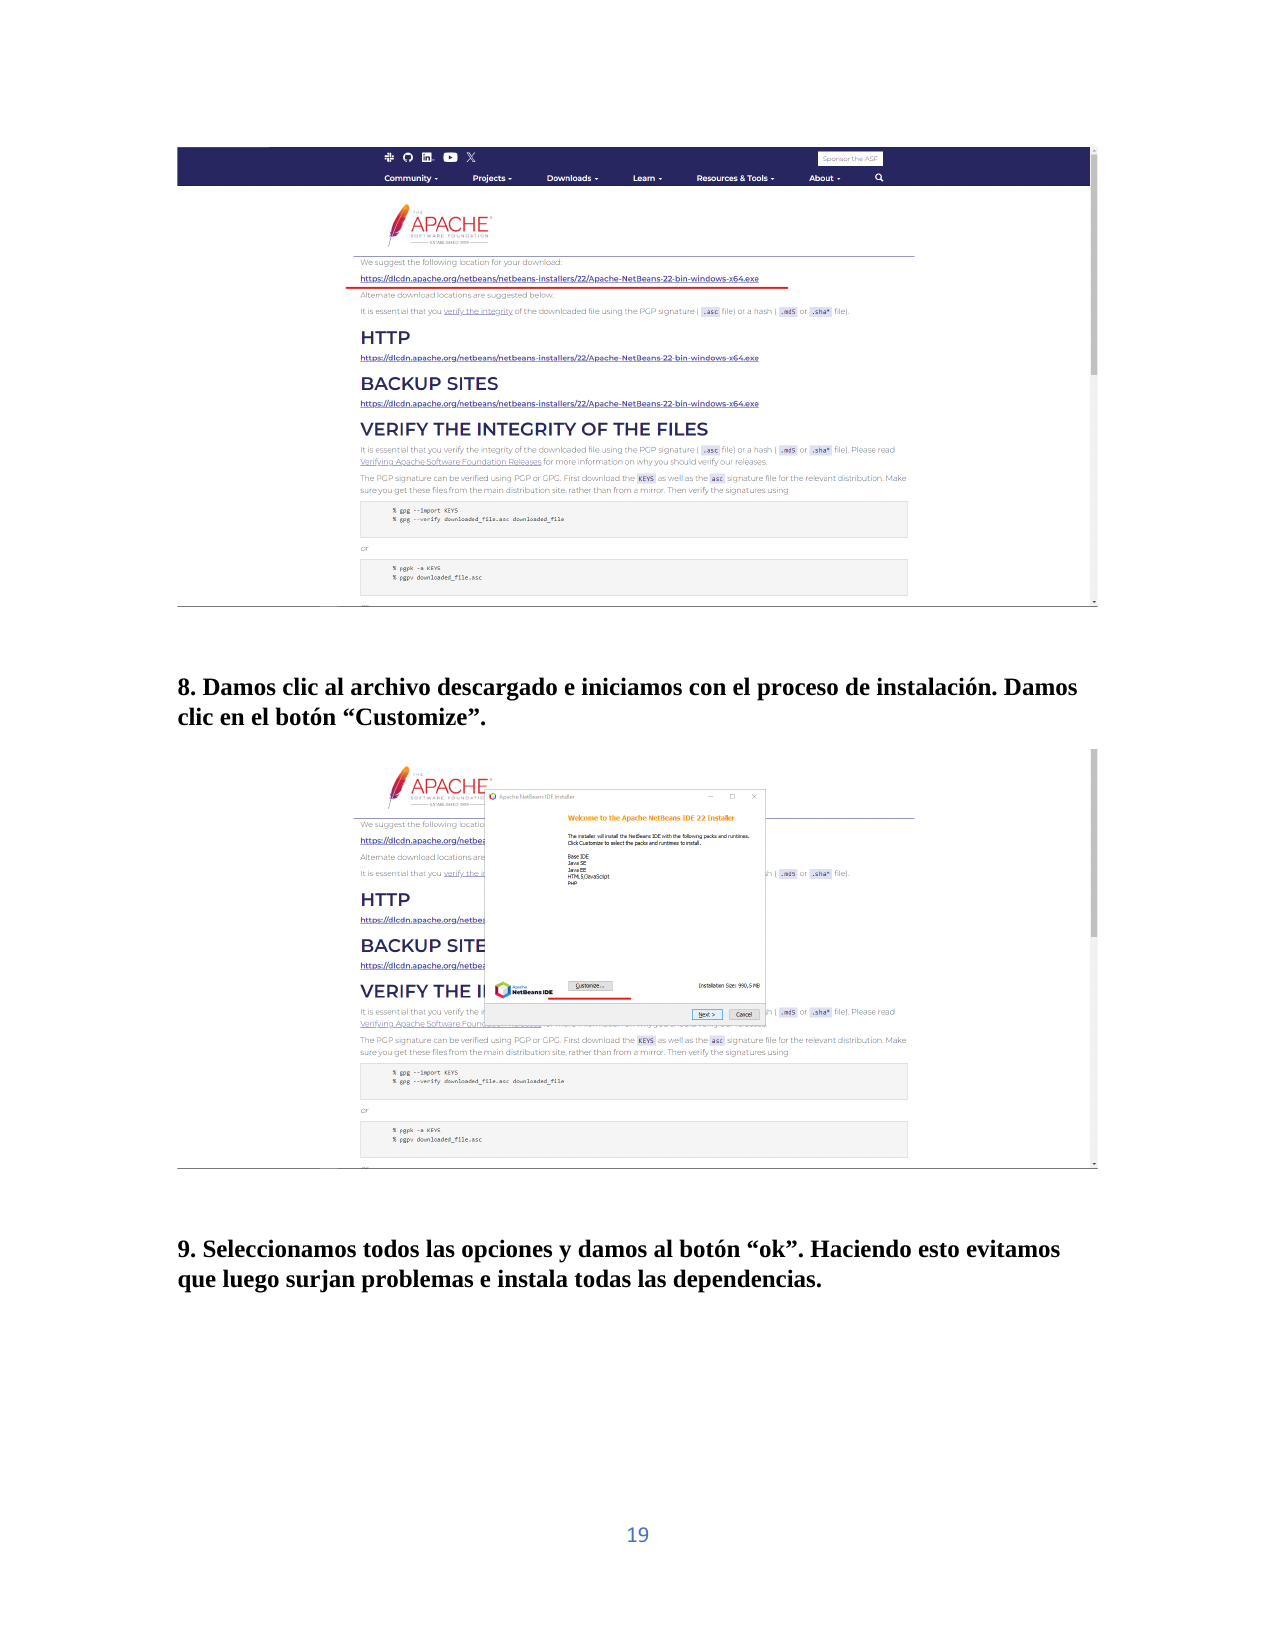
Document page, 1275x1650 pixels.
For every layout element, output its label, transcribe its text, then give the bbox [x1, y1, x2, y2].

text 8. Damos clic al archivo descargado e iniciamos con el proceso de instalación. Damos clic en el botón “Customize”. [177, 672, 1098, 731]
picture [177, 749, 1098, 1169]
picture [177, 147, 1098, 607]
text 9. Seleccionamos todos las opciones y damos al botón “ok”. Haciendo esto evitamos que luego surjan problemas e instala todas las dependencias. [177, 1234, 1098, 1293]
